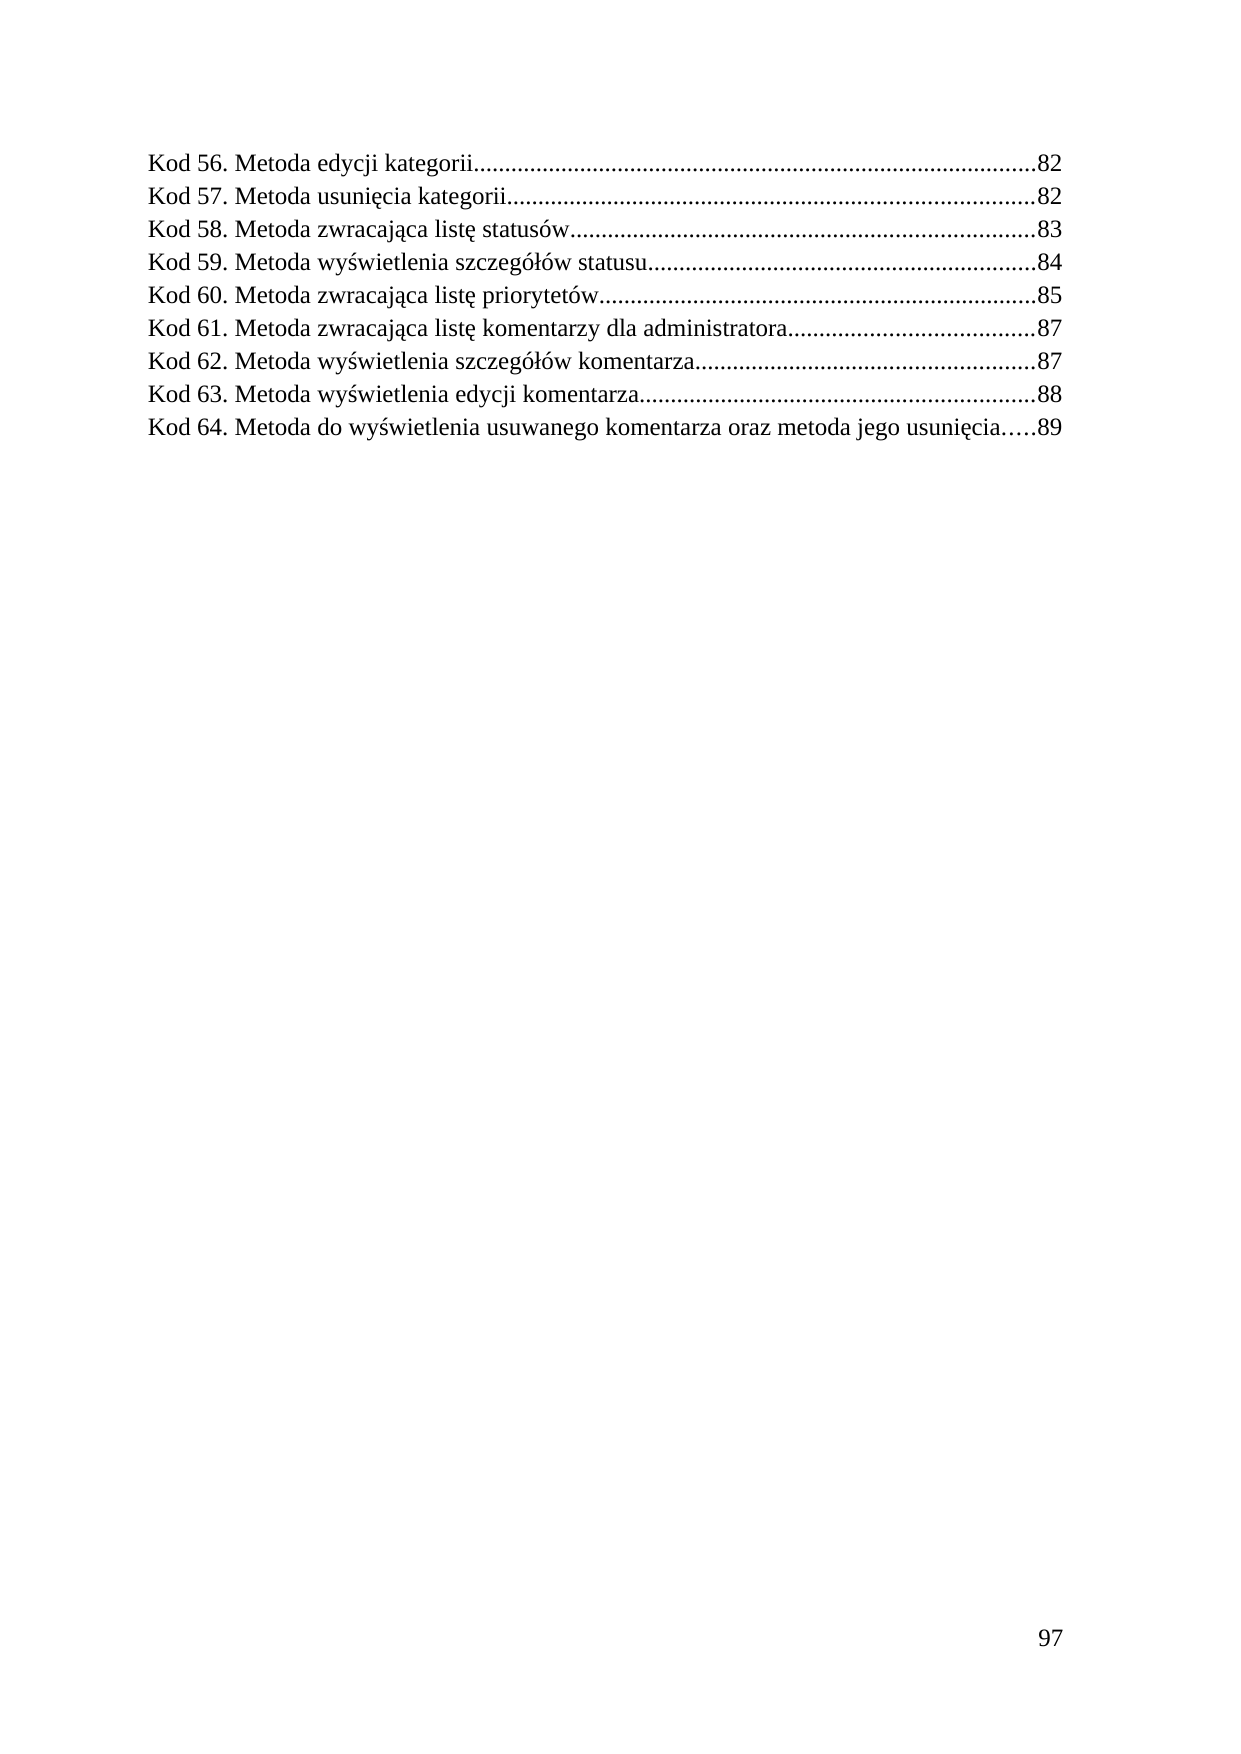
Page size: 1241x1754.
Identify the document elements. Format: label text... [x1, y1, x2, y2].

text Kod 63. Metoda wyświetlenia edycji komentarza 88 [148, 379, 1063, 408]
text Kod 58. Metoda zwracająca listę statusów 83 [148, 214, 1063, 242]
text Kod 57. Metoda usunięcia kategorii 82 [148, 181, 1063, 209]
text Kod 60. Metoda zwracająca listę priorytetów 85 [148, 280, 1063, 308]
text Kod 64. Metoda do wyświetlenia usuwanego komentarza oraz metoda jego usunięcia 89 [148, 412, 1063, 441]
text Kod 59. Metoda wyświetlenia szczegółów statusu 84 [148, 247, 1063, 276]
text Kod 62. Metoda wyświetlenia szczegółów komentarza 87 [148, 346, 1063, 374]
text Kod 61. Metoda zwracająca listę komentarzy dla administratora 87 [148, 313, 1063, 342]
text Kod 56. Metoda edycji kategorii 82 [148, 148, 1063, 176]
